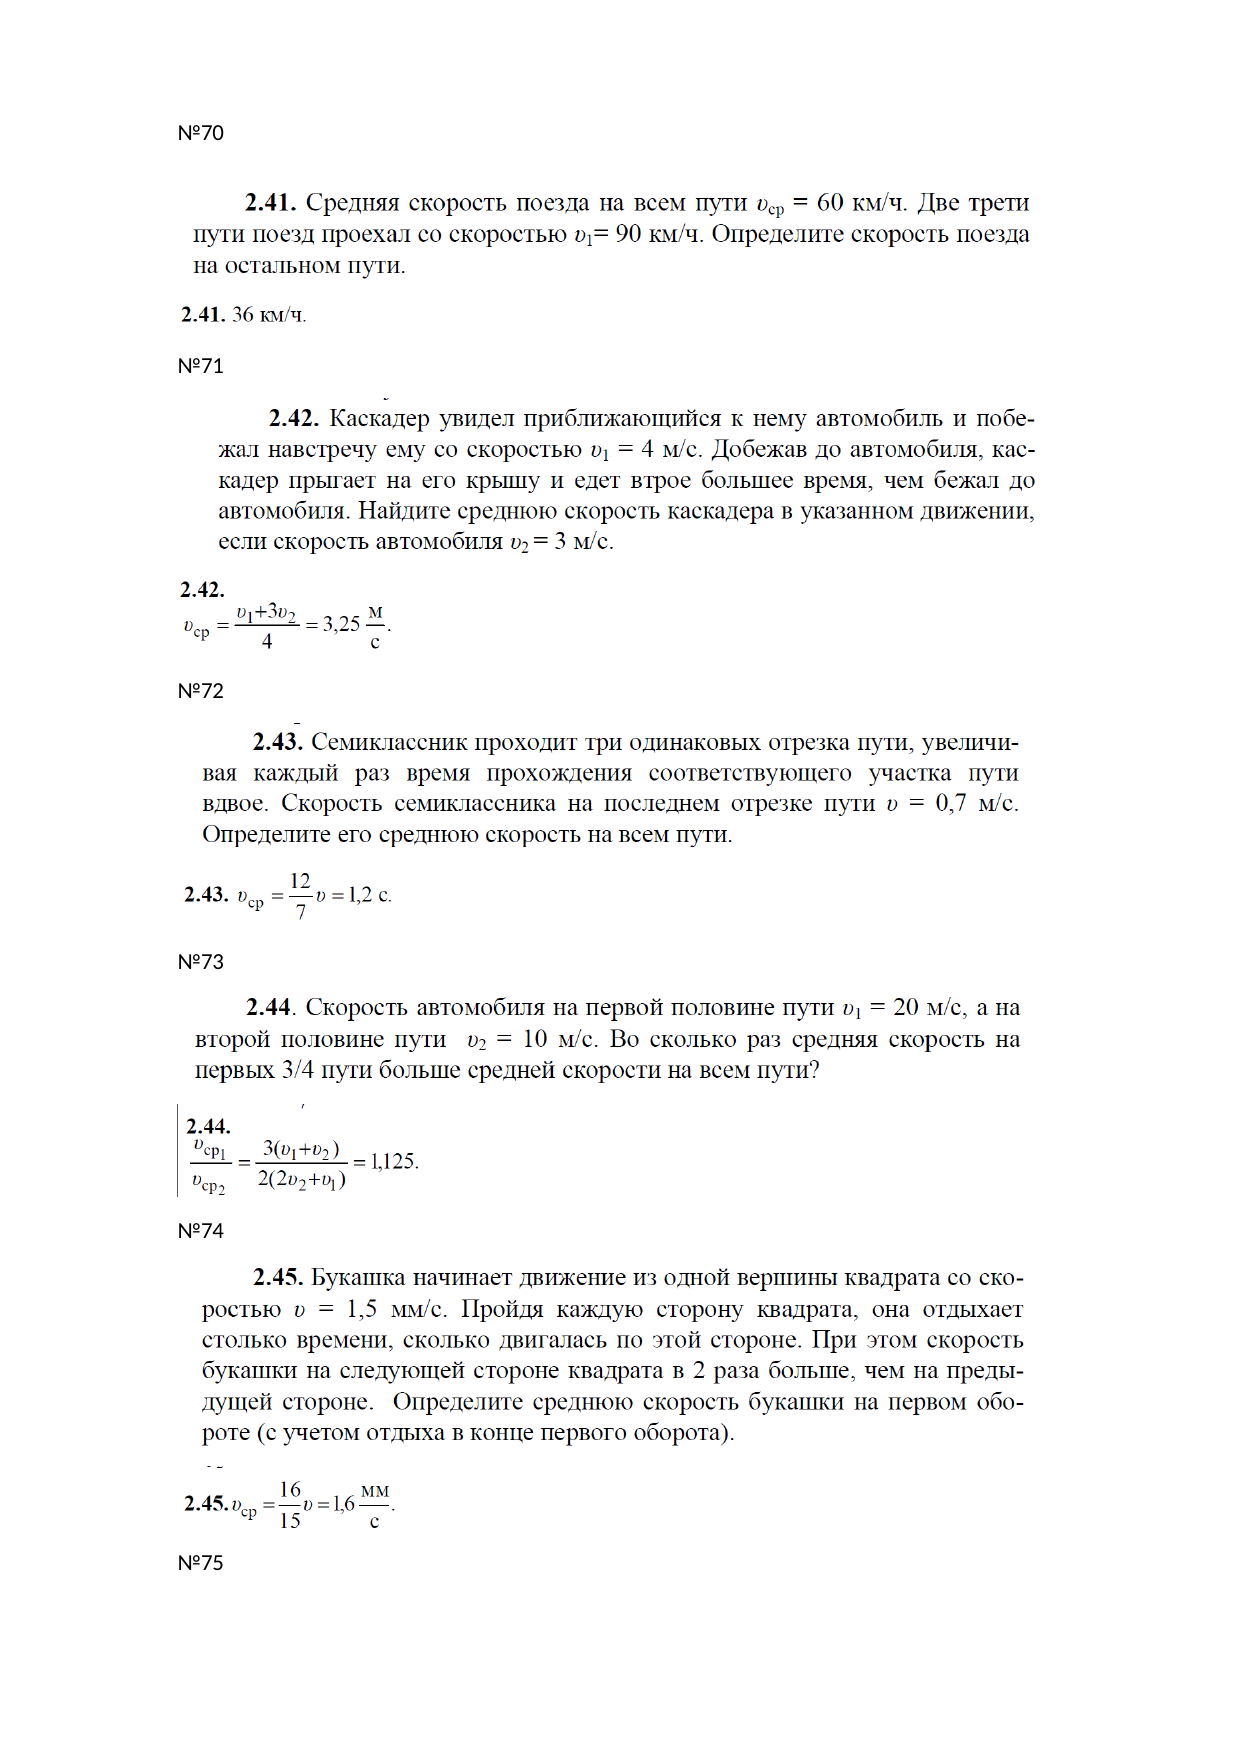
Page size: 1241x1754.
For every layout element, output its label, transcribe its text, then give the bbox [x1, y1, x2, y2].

picture [177, 577, 453, 658]
text №74 [177, 1216, 1152, 1244]
picture [177, 398, 1124, 559]
text №71 [177, 351, 1152, 379]
picture [177, 301, 337, 333]
picture [177, 1466, 454, 1530]
picture [177, 165, 1077, 283]
text №73 [177, 947, 1152, 975]
text №70 [177, 118, 1152, 146]
picture [177, 723, 1086, 847]
picture [177, 865, 453, 928]
picture [177, 1262, 1098, 1448]
text №75 [177, 1548, 1152, 1576]
picture [177, 1104, 443, 1197]
picture [177, 993, 1072, 1086]
text №72 [177, 676, 1152, 704]
